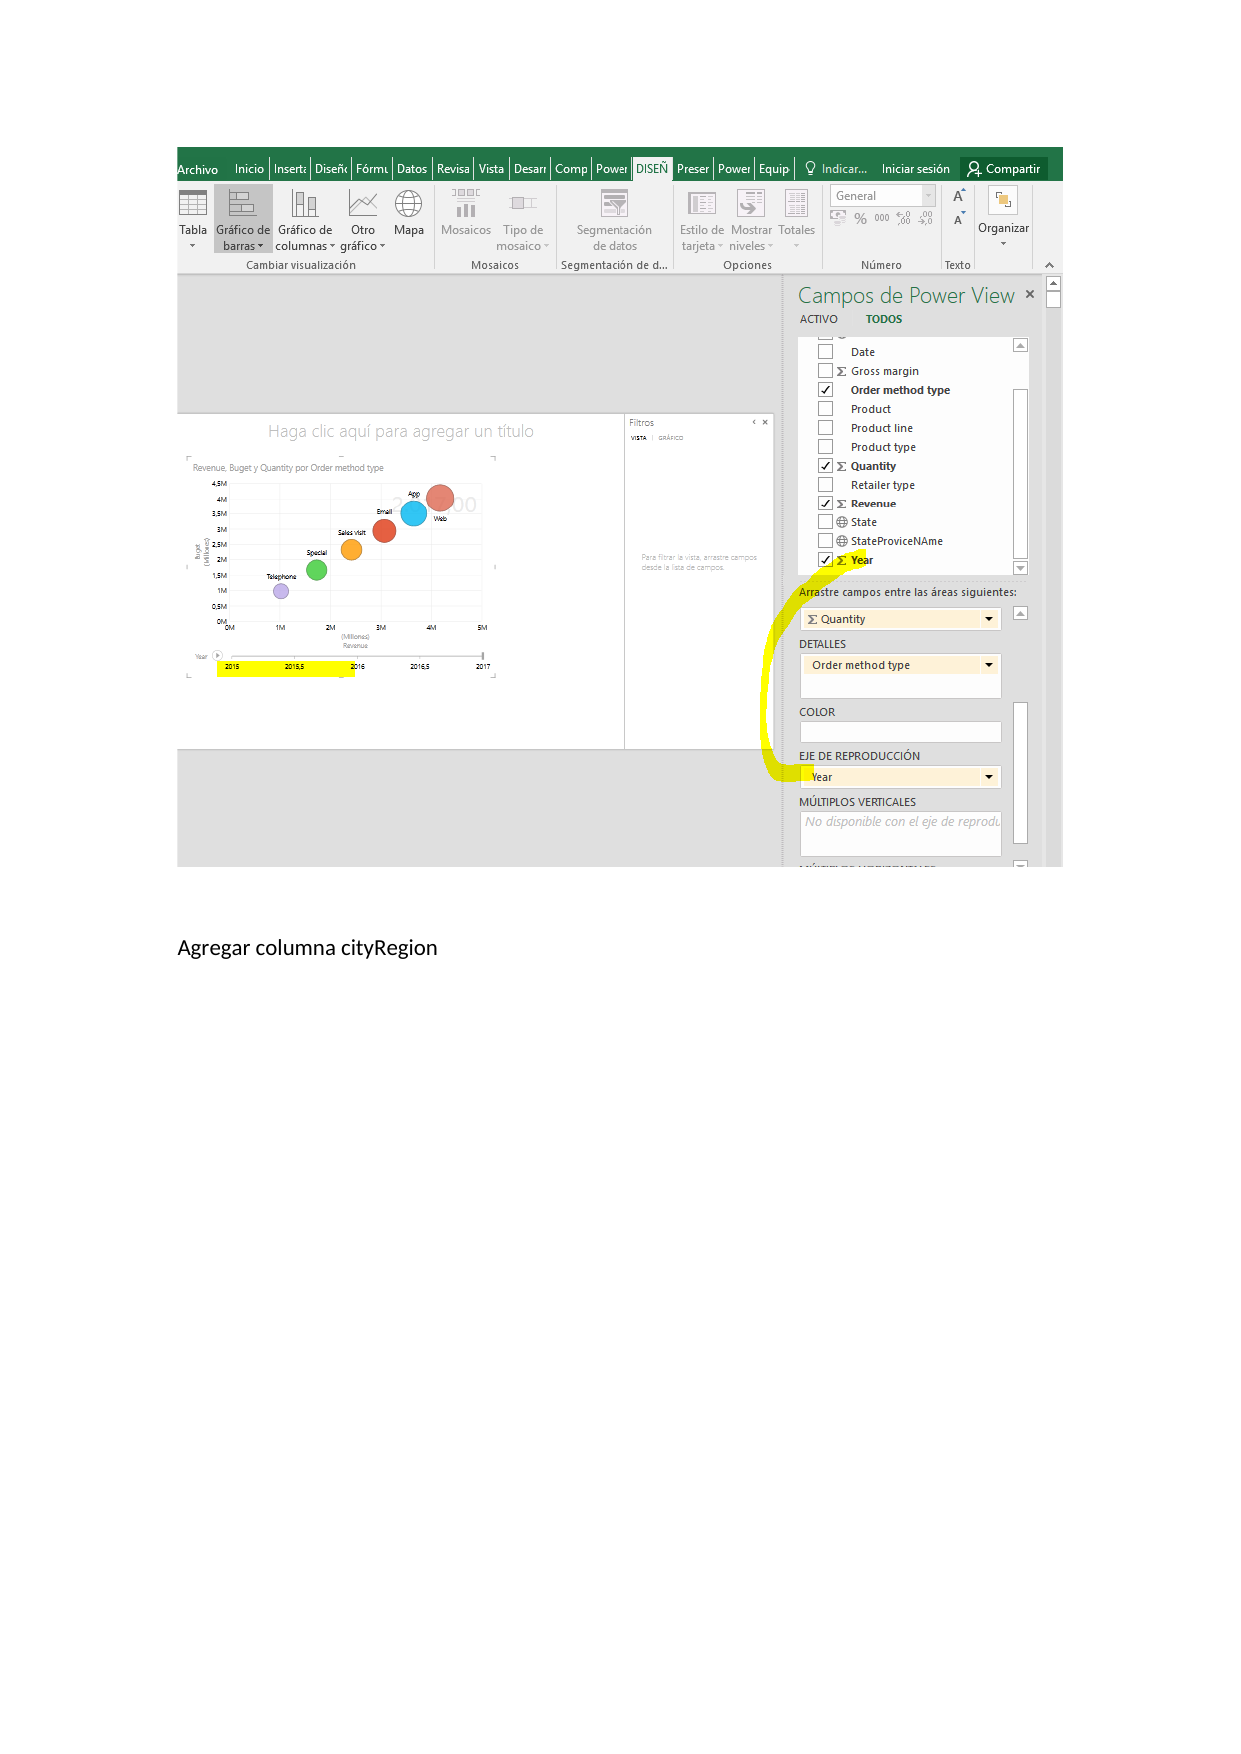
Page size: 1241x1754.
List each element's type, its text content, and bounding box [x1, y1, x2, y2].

picture [177, 147, 1063, 867]
text Agregar columna cityRegion [177, 933, 1063, 961]
